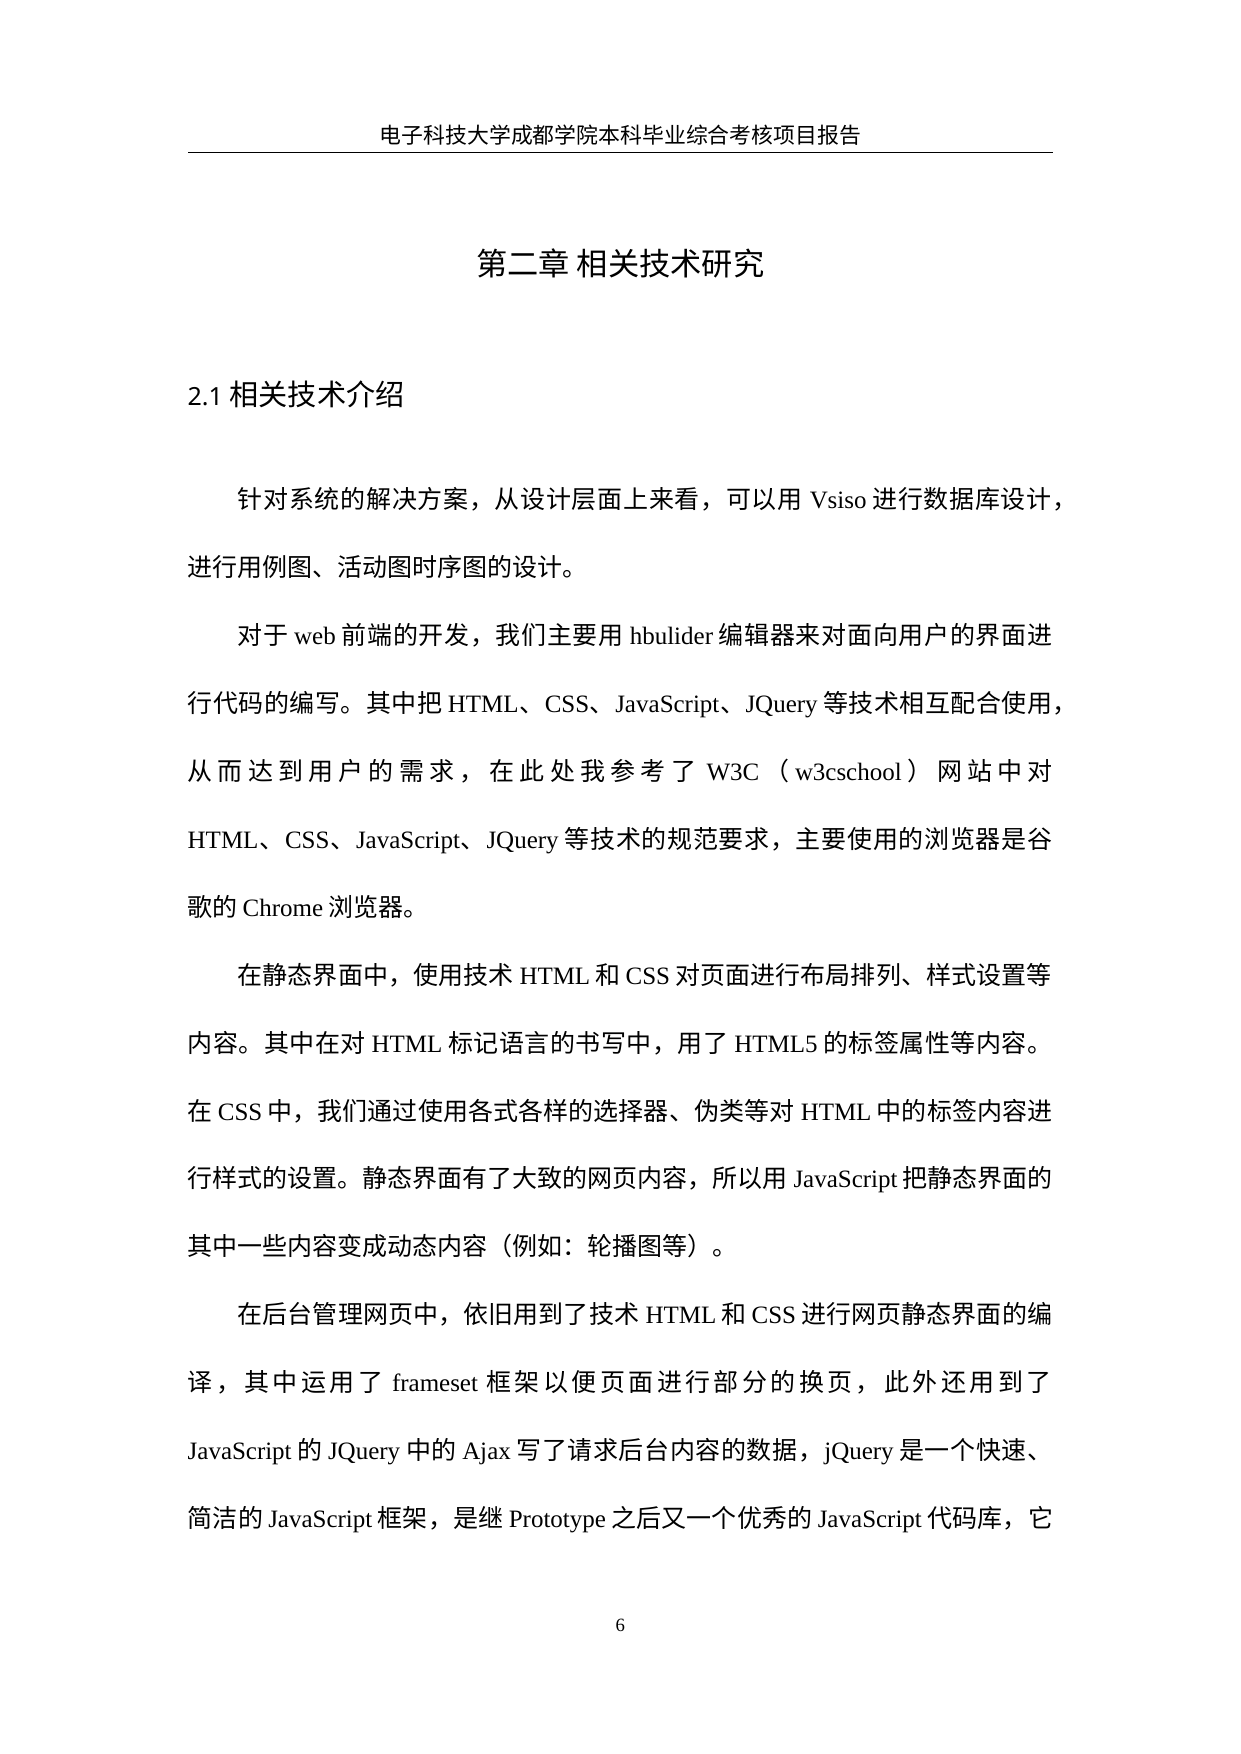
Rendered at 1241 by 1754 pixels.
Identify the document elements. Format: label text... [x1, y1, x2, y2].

subtitle 第二章 相关技术研究 [187, 228, 1053, 296]
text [187, 1279, 1053, 1551]
text 在静态界面中，使用技术HTML和CSS对页面进行布局排列、样式设置等内容。其中在对HTML标记语言的书写中，用了HTML5的标签属性等内容。在CSS中，我们通过使用各式各样的选择器、伪类等对HTML中的标签内容进行样式的设置。静态界面有了大致的网页内容，所以用JavaScript把静态界面的其中一些内容变成动态内容（例如：轮播图等）。 [187, 939, 1053, 1279]
text 对于web前端的开发，我们主要用hbulider编辑器来对面向用户的界面进行代码的编写。其中把HTML、CSS、JavaScript、JQuery等技术相互配合使用，从而达到用户的需求，在此处我参考了W3C（w3cschool）网站中对HTML、CSS、JavaScript、JQuery等技术的规范要求，主要使用的浏览器是谷歌的Chrome浏览器。 [187, 600, 1053, 939]
text 针对系统的解决方案，从设计层面上来看，可以用Vsiso进行数据库设计，进行用例图、活动图时序图的设计。 [187, 464, 1053, 600]
subtitle 2.1 相关技术介绍 [187, 358, 1053, 426]
